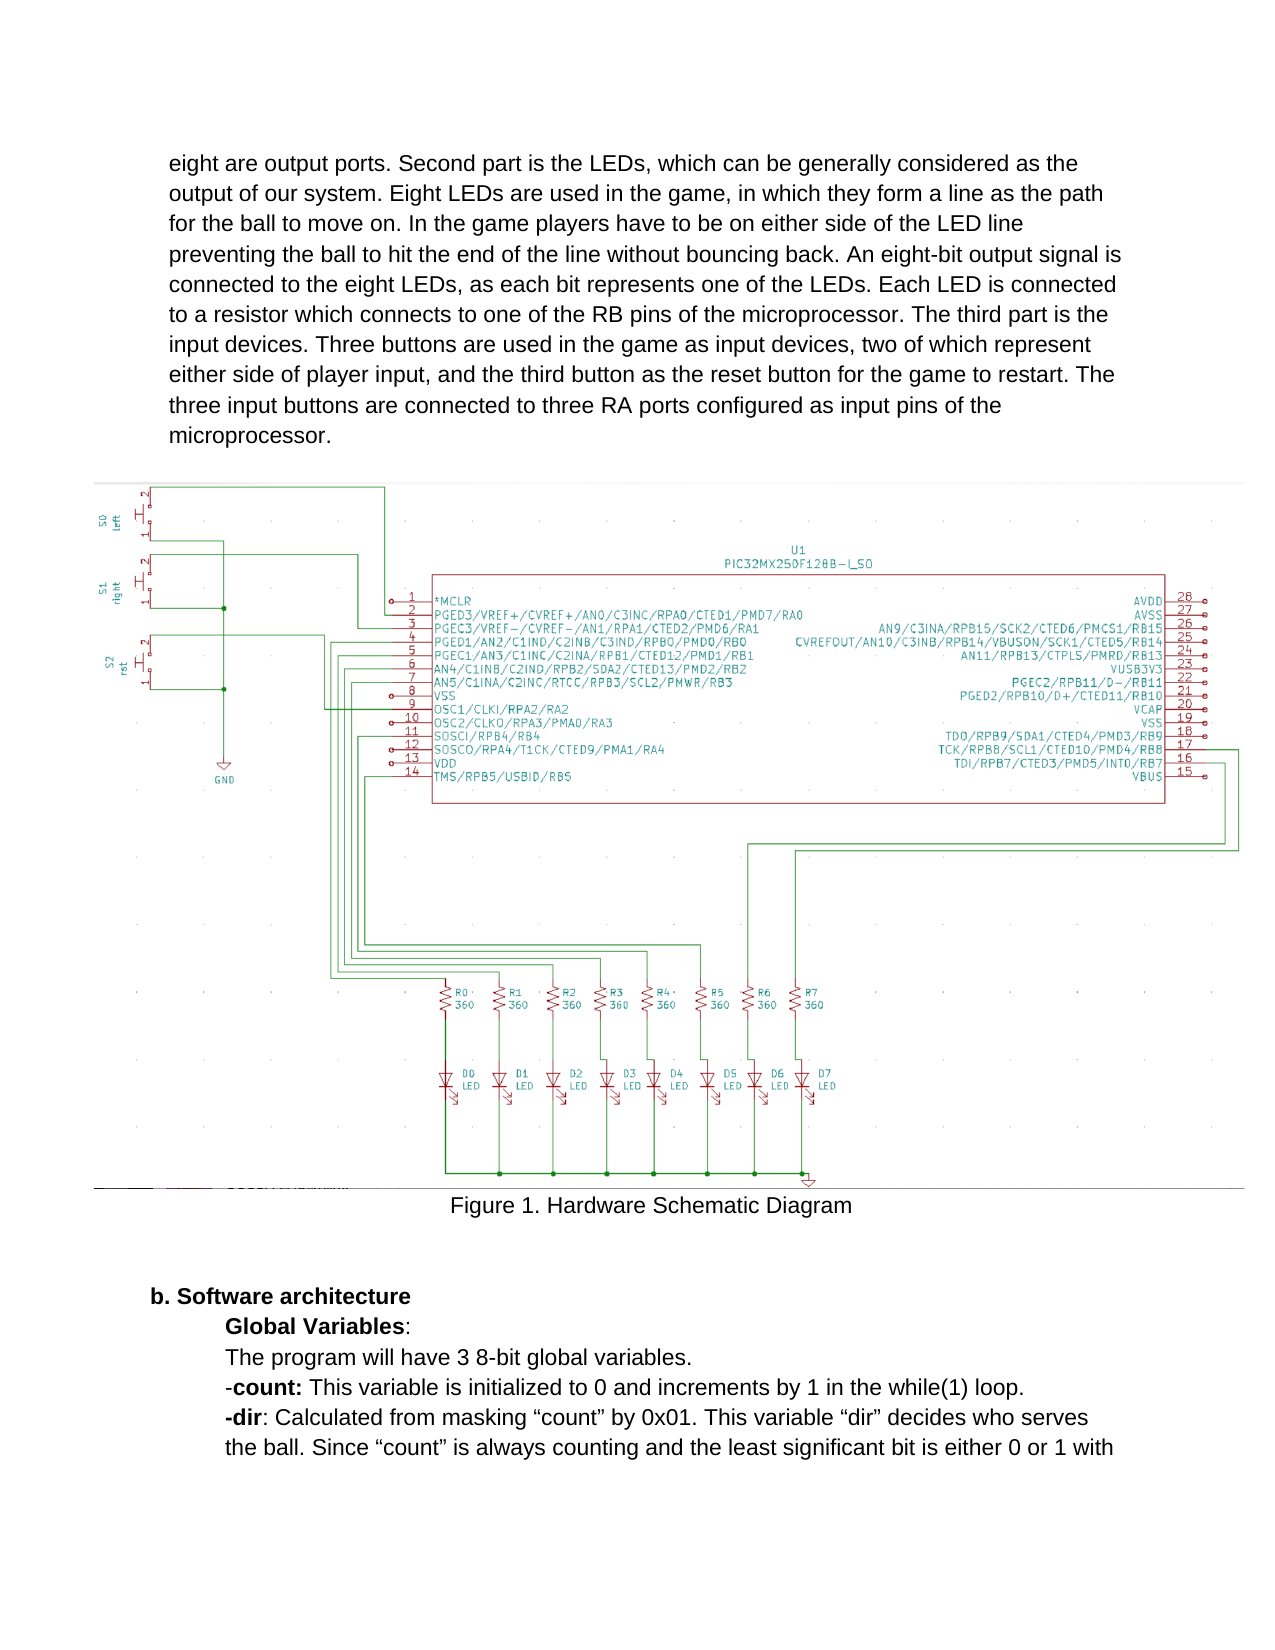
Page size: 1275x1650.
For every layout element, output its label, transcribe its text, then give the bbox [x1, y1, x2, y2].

text Figure 1. Hardware Schematic Diagram [150, 1192, 1125, 1219]
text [225, 1404, 1125, 1461]
text b. Software architecture [150, 1283, 1125, 1309]
picture [93, 482, 1245, 1189]
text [169, 150, 1125, 448]
text The program will have 3 8-bit global variables. [225, 1343, 1125, 1370]
text -count: This variable is initialized to 0 and increments by 1 in the while(1) loop. [225, 1374, 1125, 1400]
text Global Variables: [225, 1313, 1125, 1340]
